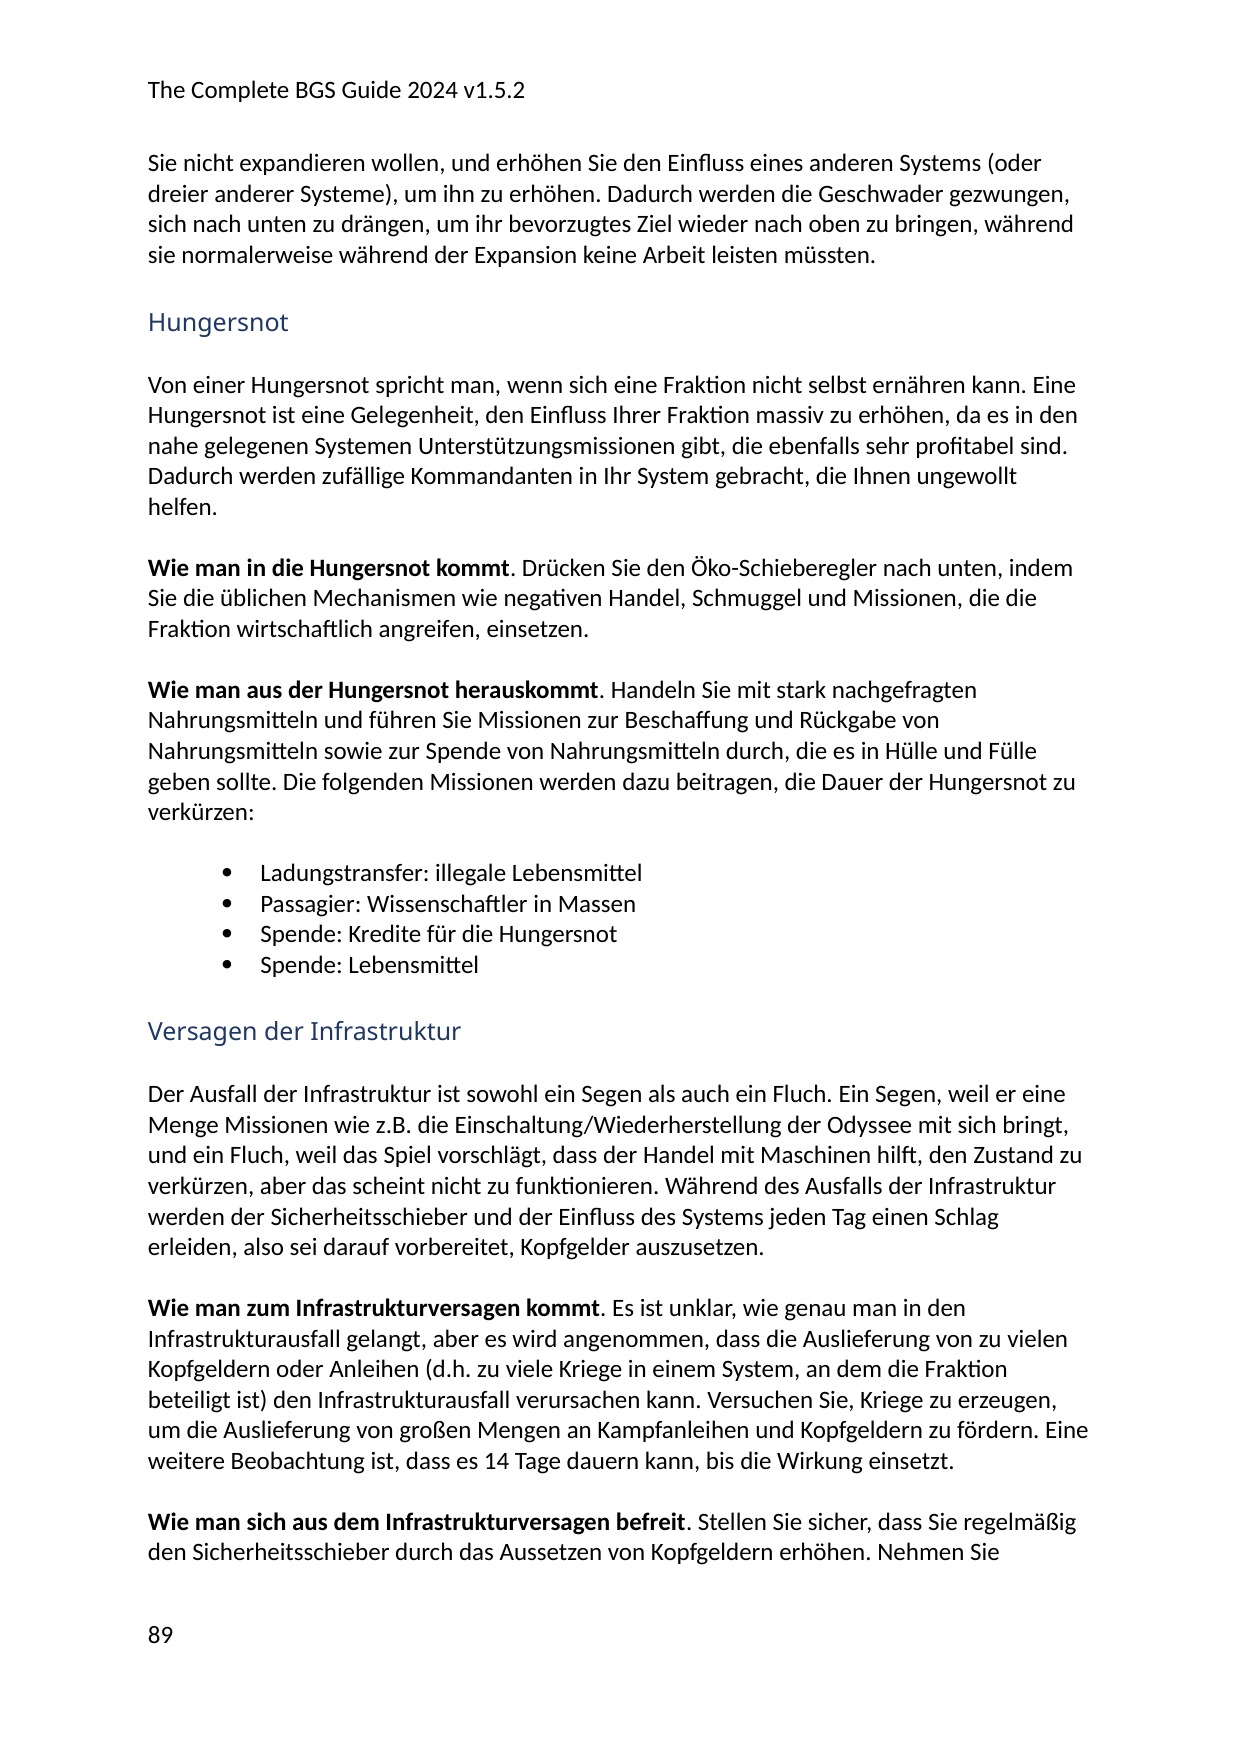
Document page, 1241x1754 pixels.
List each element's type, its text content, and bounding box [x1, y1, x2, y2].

text Der Ausfall der Infrastruktur ist sowohl ein Segen als auch ein Fluch. Ein Segen, weil er eine Menge Missionen wie z.B. die Einschaltung/Wiederherstellung der Odyssee mit sich bringt, und ein Fluch, weil das Spiel vorschlägt, dass der Handel mit Maschinen hilft, den Zustand zu verkürzen, aber das scheint nicht zu funktionieren. Während des Ausfalls der Infrastruktur werden der Sicherheitsschieber und der Einfluss des Systems jeden Tag einen Schlag erleiden, also sei darauf vorbereitet, Kopfgelder auszusetzen. [148, 1079, 1093, 1262]
text Wie man in die Hungersnot kommt. Drücken Sie den Öko-Schieberegler nach unten, indem Sie die üblichen Mechanismen wie negativen Handel, Schmuggel und Missionen, die die Fraktion wirtschaftlich angreifen, einsetzen. [148, 552, 1093, 644]
text Von einer Hungersnot spricht man, wenn sich eine Fraktion nicht selbst ernähren kann. Eine Hungersnot ist eine Gelegenheit, den Einfluss Ihrer Fraktion massiv zu erhöhen, da es in den nahe gelegenen Systemen Unterstützungsmissionen gibt, die ebenfalls sehr profitabel sind. Dadurch werden zufällige Kommandanten in Ihr System gebracht, die Ihnen ungewollt helfen. [148, 369, 1093, 522]
list Spende: Kredite für die Hungersnot [223, 918, 1093, 949]
subtitle Hungersnot [148, 304, 1093, 338]
list Passagier: Wissenschaftler in Massen [223, 888, 1093, 918]
text Wie man zum Infrastrukturversagen kommt. Es ist unklar, wie genau man in den Infrastrukturausfall gelangt, aber es wird angenommen, dass die Auslieferung von zu vielen Kopfgeldern oder Anleihen (d.h. zu viele Kriege in einem System, an dem die Fraktion beteiligt ist) den Infrastrukturausfall verursachen kann. Versuchen Sie, Kriege zu erzeugen, um die Auslieferung von großen Mengen an Kampfanleihen und Kopfgeldern zu fördern. Eine weitere Beobachtung ist, dass es 14 Tage dauern kann, bis die Wirkung einsetzt. [148, 1292, 1093, 1475]
text Wie man aus der Hungersnot herauskommt. Handeln Sie mit stark nachgefragten Nahrungsmitteln und führen Sie Missionen zur Beschaffung und Rückgabe von Nahrungsmitteln sowie zur Spende von Nahrungsmitteln durch, die es in Hülle und Fülle geben sollte. Die folgenden Missionen werden dazu beitragen, die Dauer der Hungersnot zu verkürzen: [148, 674, 1093, 827]
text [148, 1506, 1093, 1567]
list Ladungstransfer: illegale Lebensmittel [223, 857, 1093, 888]
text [148, 148, 1093, 270]
subtitle Versagen der Infrastruktur [148, 1014, 1093, 1048]
list Spende: Lebensmittel [223, 949, 1093, 979]
